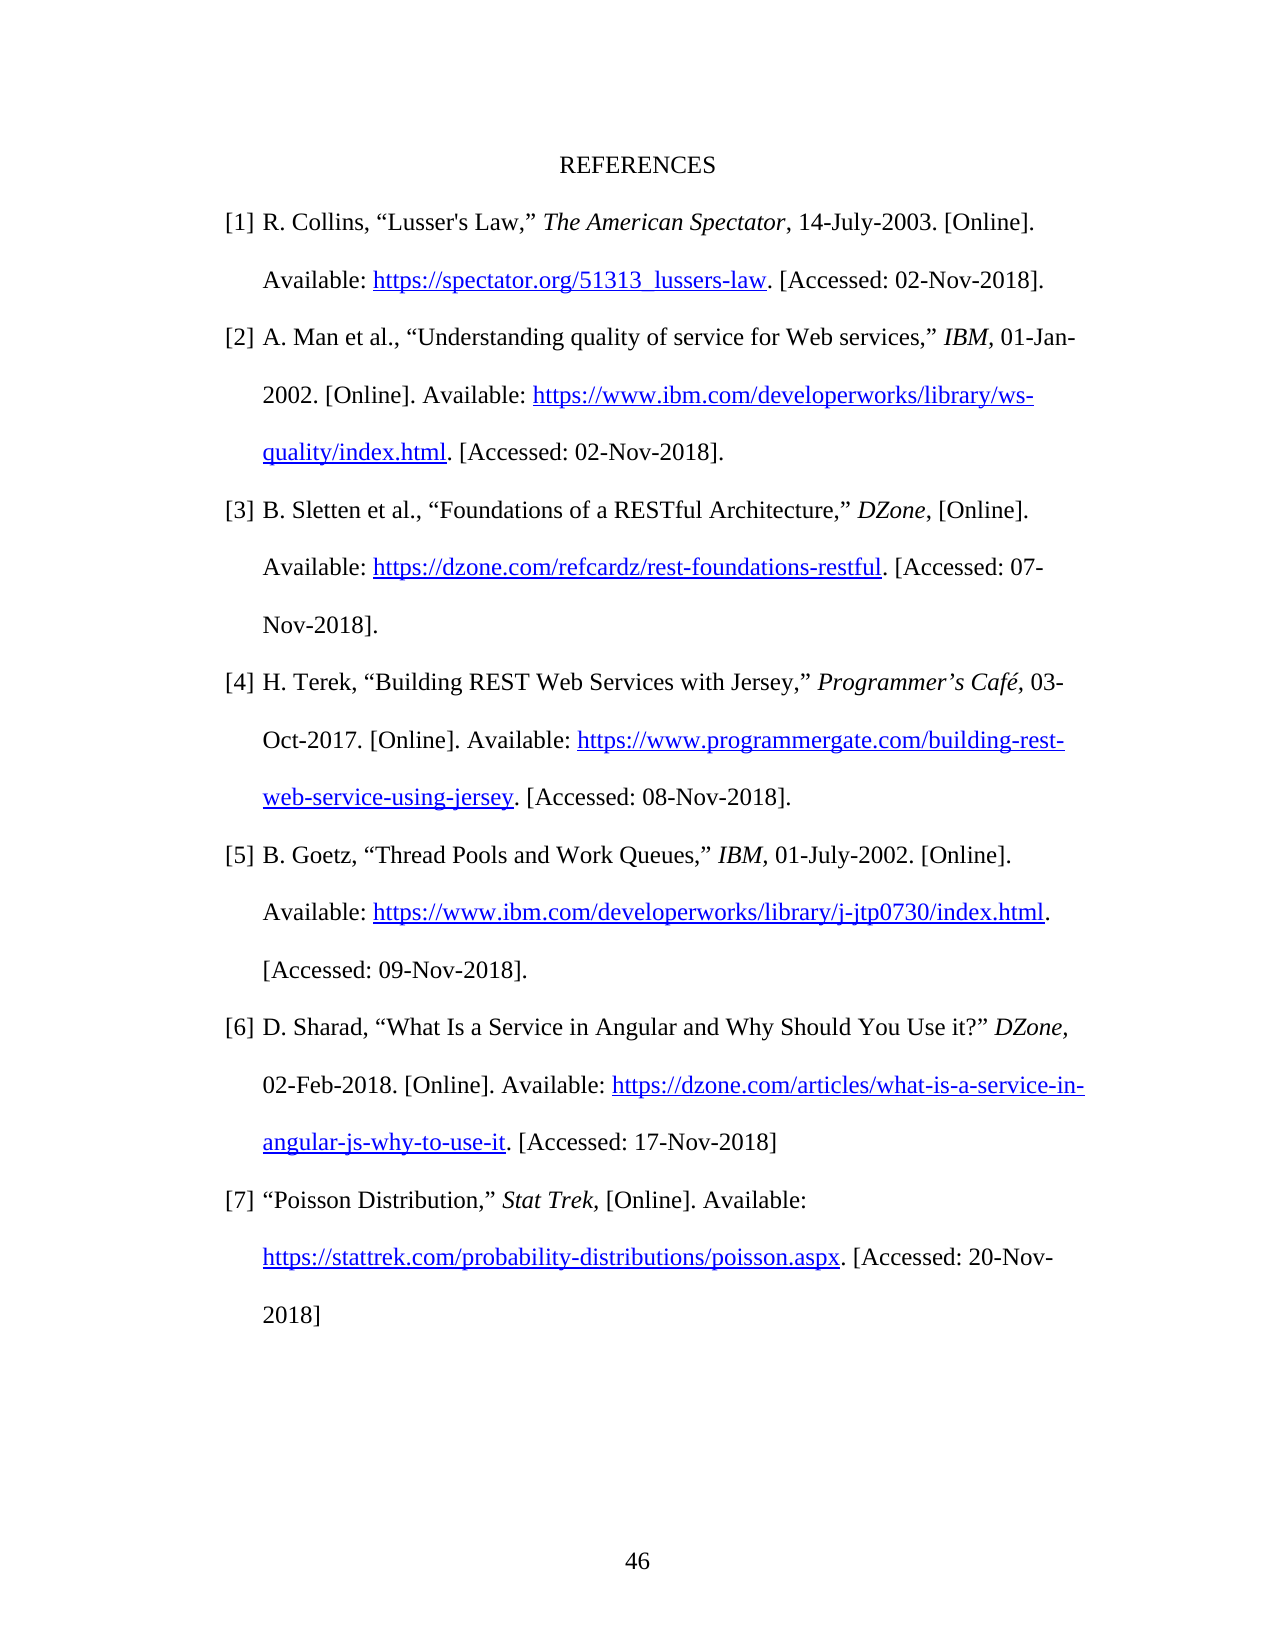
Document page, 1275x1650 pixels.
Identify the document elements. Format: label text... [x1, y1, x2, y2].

list B. Sletten et al., “Foundations of a RESTful Architecture,” DZone, [Online]. Available: https://dzone.com/refcardz/rest-foundations-restful. [Accessed: 07-Nov-2018]. [225, 495, 1087, 639]
list D. Sharad, “What Is a Service in Angular and Why Should You Use it?” DZone, 02-Feb-2018. [Online]. Available: https://dzone.com/articles/what-is-a-service-in-angular-js-why-to-use-it. [Accessed: 17-Nov-2018] [225, 1012, 1087, 1156]
list H. Terek, “Building REST Web Services with Jersey,” Programmer’s Café, 03-Oct-2017. [Online]. Available: https://www.programmergate.com/building-rest-web-service-using-jersey. [Accessed: 08-Nov-2018]. [225, 667, 1087, 811]
list “Poisson Distribution,” Stat Trek, [Online]. Available: https://stattrek.com/probability-distributions/poisson.aspx. [Accessed: 20-Nov-2018] [225, 1185, 1087, 1329]
list A. Man et al., “Understanding quality of service for Web services,” IBM, 01-Jan-2002. [Online]. Available: https://www.ibm.com/developerworks/library/ws-quality/index.html. [Accessed: 02-Nov-2018]. [225, 322, 1087, 466]
list B. Goetz, “Thread Pools and Work Queues,” IBM, 01-July-2002. [Online]. Available: https://www.ibm.com/developerworks/library/j-jtp0730/index.html. [Accessed: 09-Nov-2018]. [225, 840, 1087, 984]
list R. Collins, “Lusser's Law,” The American Spectator, 14-July-2003. [Online]. Available: https://spectator.org/51313_lussers-law. [Accessed: 02-Nov-2018]. [225, 207, 1087, 294]
subtitle REFERENCES [187, 150, 1087, 179]
